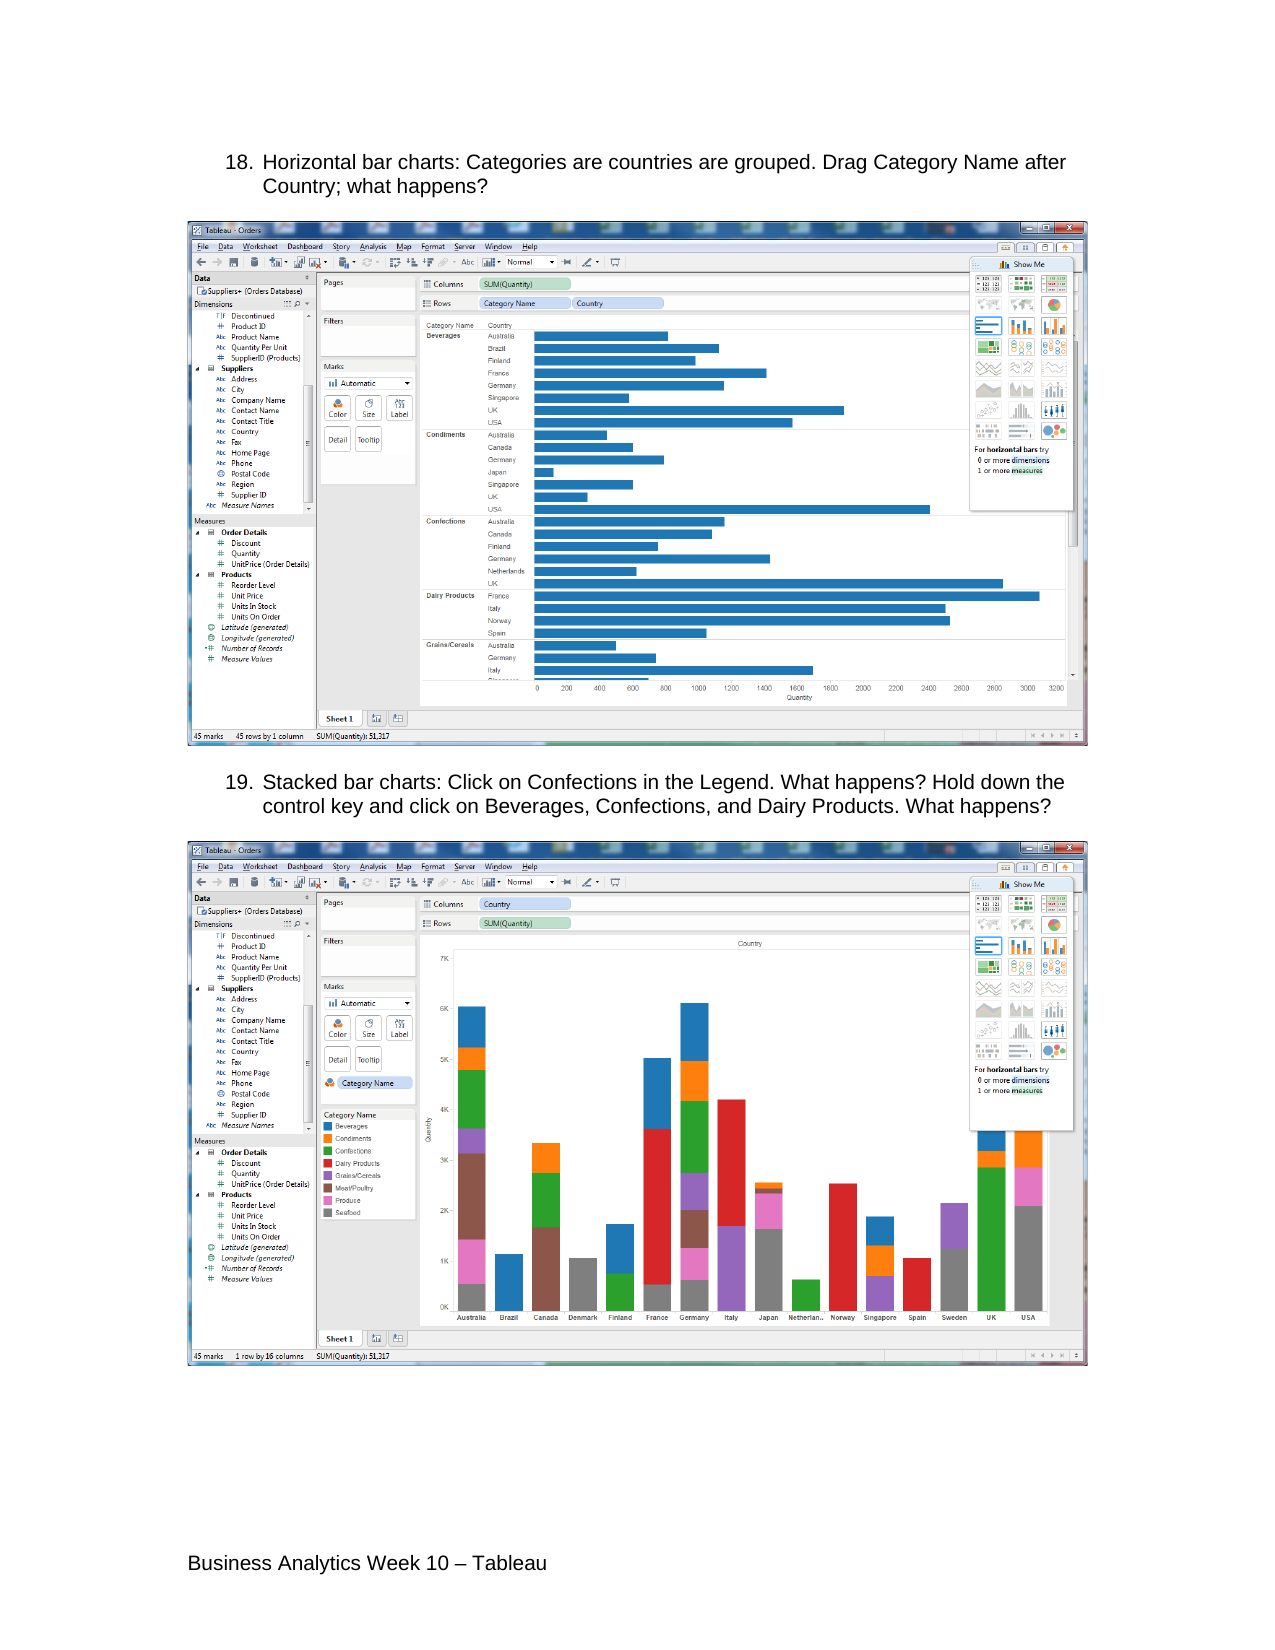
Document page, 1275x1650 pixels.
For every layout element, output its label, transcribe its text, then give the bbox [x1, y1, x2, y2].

picture [187, 221, 1088, 746]
list Stacked bar charts: Click on Confections in the Legend. What happens? Hold down the control key and click on Beverages, Confections, and Dairy Products. What happens? [225, 770, 1087, 818]
list Horizontal bar charts: Categories are countries are grouped. Drag Category Name after Country; what happens? [225, 150, 1087, 198]
picture [187, 841, 1088, 1366]
